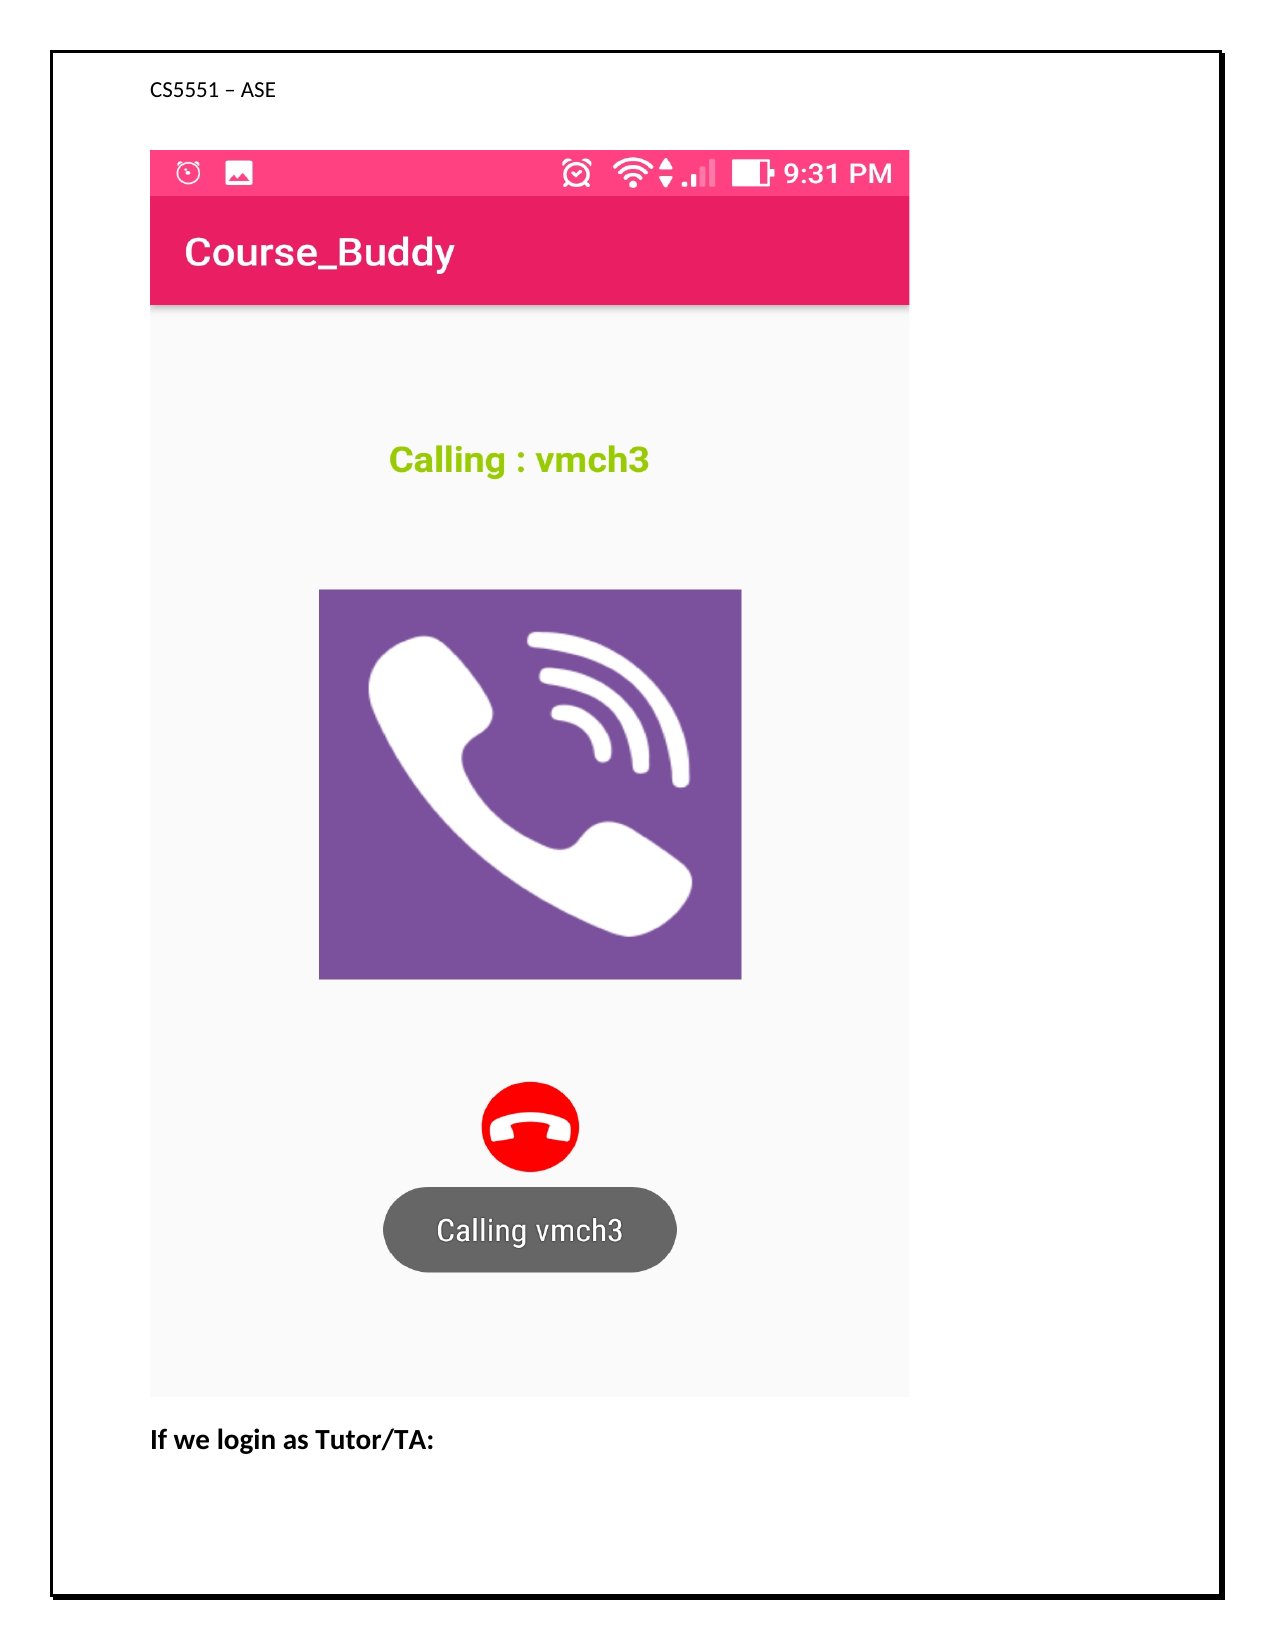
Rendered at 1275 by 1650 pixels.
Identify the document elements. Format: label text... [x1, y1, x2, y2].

picture [150, 150, 910, 1397]
text If we login as Tutor/TA: [150, 1421, 1122, 1457]
